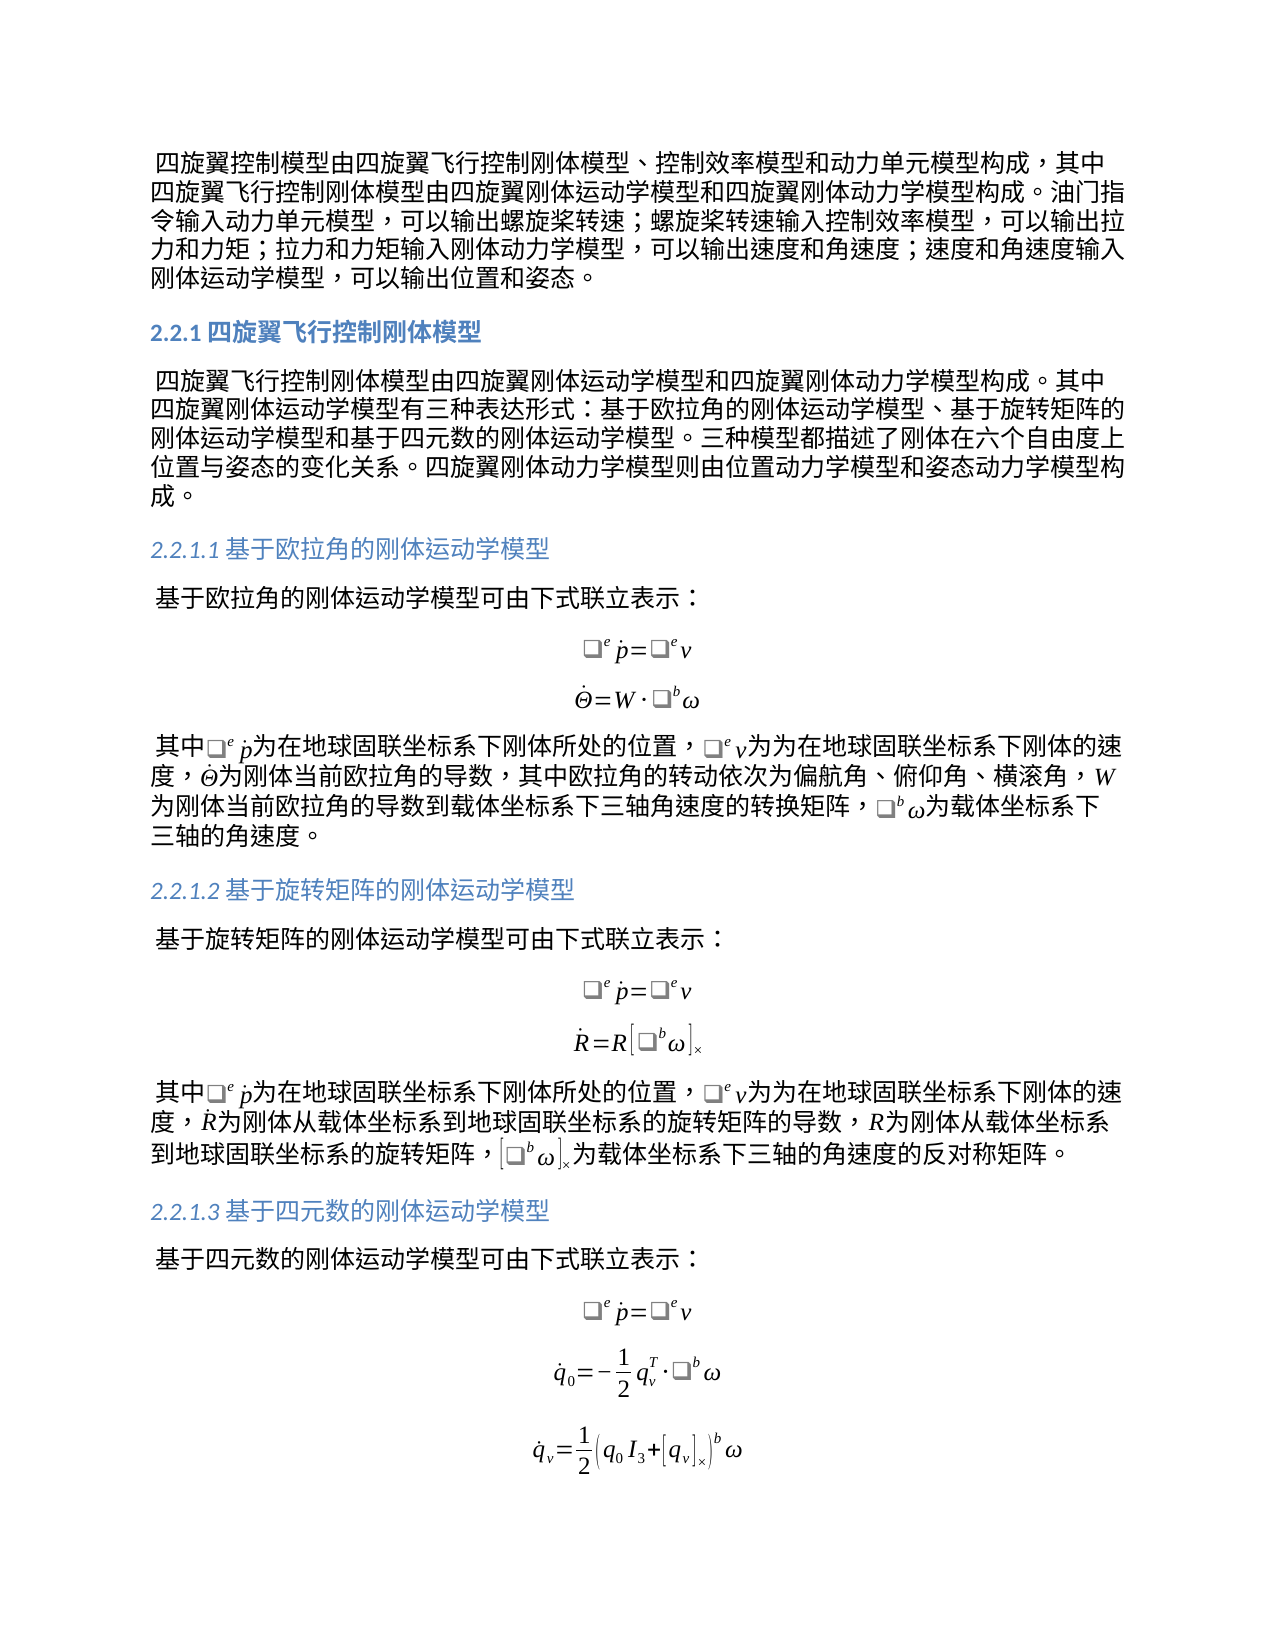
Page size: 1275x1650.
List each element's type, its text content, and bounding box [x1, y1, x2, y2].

text 其中为在地球固联坐标系下刚体所处的位置，为为在地球固联坐标系下刚体的速度，为刚体当前欧拉角的导数，其中欧拉角的转动依次为偏航角、俯仰角、横滚角，为刚体当前欧拉角的导数到载体坐标系下三轴角速度的转换矩阵，为载体坐标系下三轴的角速度。 [150, 732, 1125, 852]
subtitle 2.2.1.3 基于四元数的刚体运动学模型 [150, 1194, 1125, 1228]
text 基于四元数的刚体运动学模型可由下式联立表示： [150, 1246, 1125, 1275]
text 四旋翼控制模型由四旋翼飞行控制刚体模型、控制效率模型和动力单元模型构成，其中四旋翼飞行控制刚体模型由四旋翼刚体运动学模型和四旋翼刚体动力学模型构成。油门指令输入动力单元模型，可以输出螺旋桨转速；螺旋桨转速输入控制效率模型，可以输出拉力和力矩；拉力和力矩输入刚体动力学模型，可以输出速度和角速度；速度和角速度输入刚体运动学模型，可以输出位置和姿态。 [150, 150, 1125, 294]
text 四旋翼飞行控制刚体模型由四旋翼刚体运动学模型和四旋翼刚体动力学模型构成。其中四旋翼刚体运动学模型有三种表达形式：基于欧拉角的刚体运动学模型、基于旋转矩阵的刚体运动学模型和基于四元数的刚体运动学模型。三种模型都描述了刚体在六个自由度上位置与姿态的变化关系。四旋翼刚体动力学模型则由位置动力学模型和姿态动力学模型构成。 [150, 367, 1125, 511]
text 其中为在地球固联坐标系下刚体所处的位置，为为在地球固联坐标系下刚体的速度，为刚体从载体坐标系到地球固联坐标系的旋转矩阵的导数，为刚体从载体坐标系到地球固联坐标系的旋转矩阵，为载体坐标系下三轴的角速度的反对称矩阵。 [150, 1077, 1125, 1173]
subtitle 2.2.1.1 基于欧拉角的刚体运动学模型 [150, 532, 1125, 566]
text 基于旋转矩阵的刚体运动学模型可由下式联立表示： [150, 926, 1125, 954]
text 基于欧拉角的刚体运动学模型可由下式联立表示： [150, 585, 1125, 613]
subtitle 2.2.1.2 基于旋转矩阵的刚体运动学模型 [150, 873, 1125, 907]
subtitle 2.2.1 四旋翼飞行控制刚体模型 [150, 314, 1125, 349]
